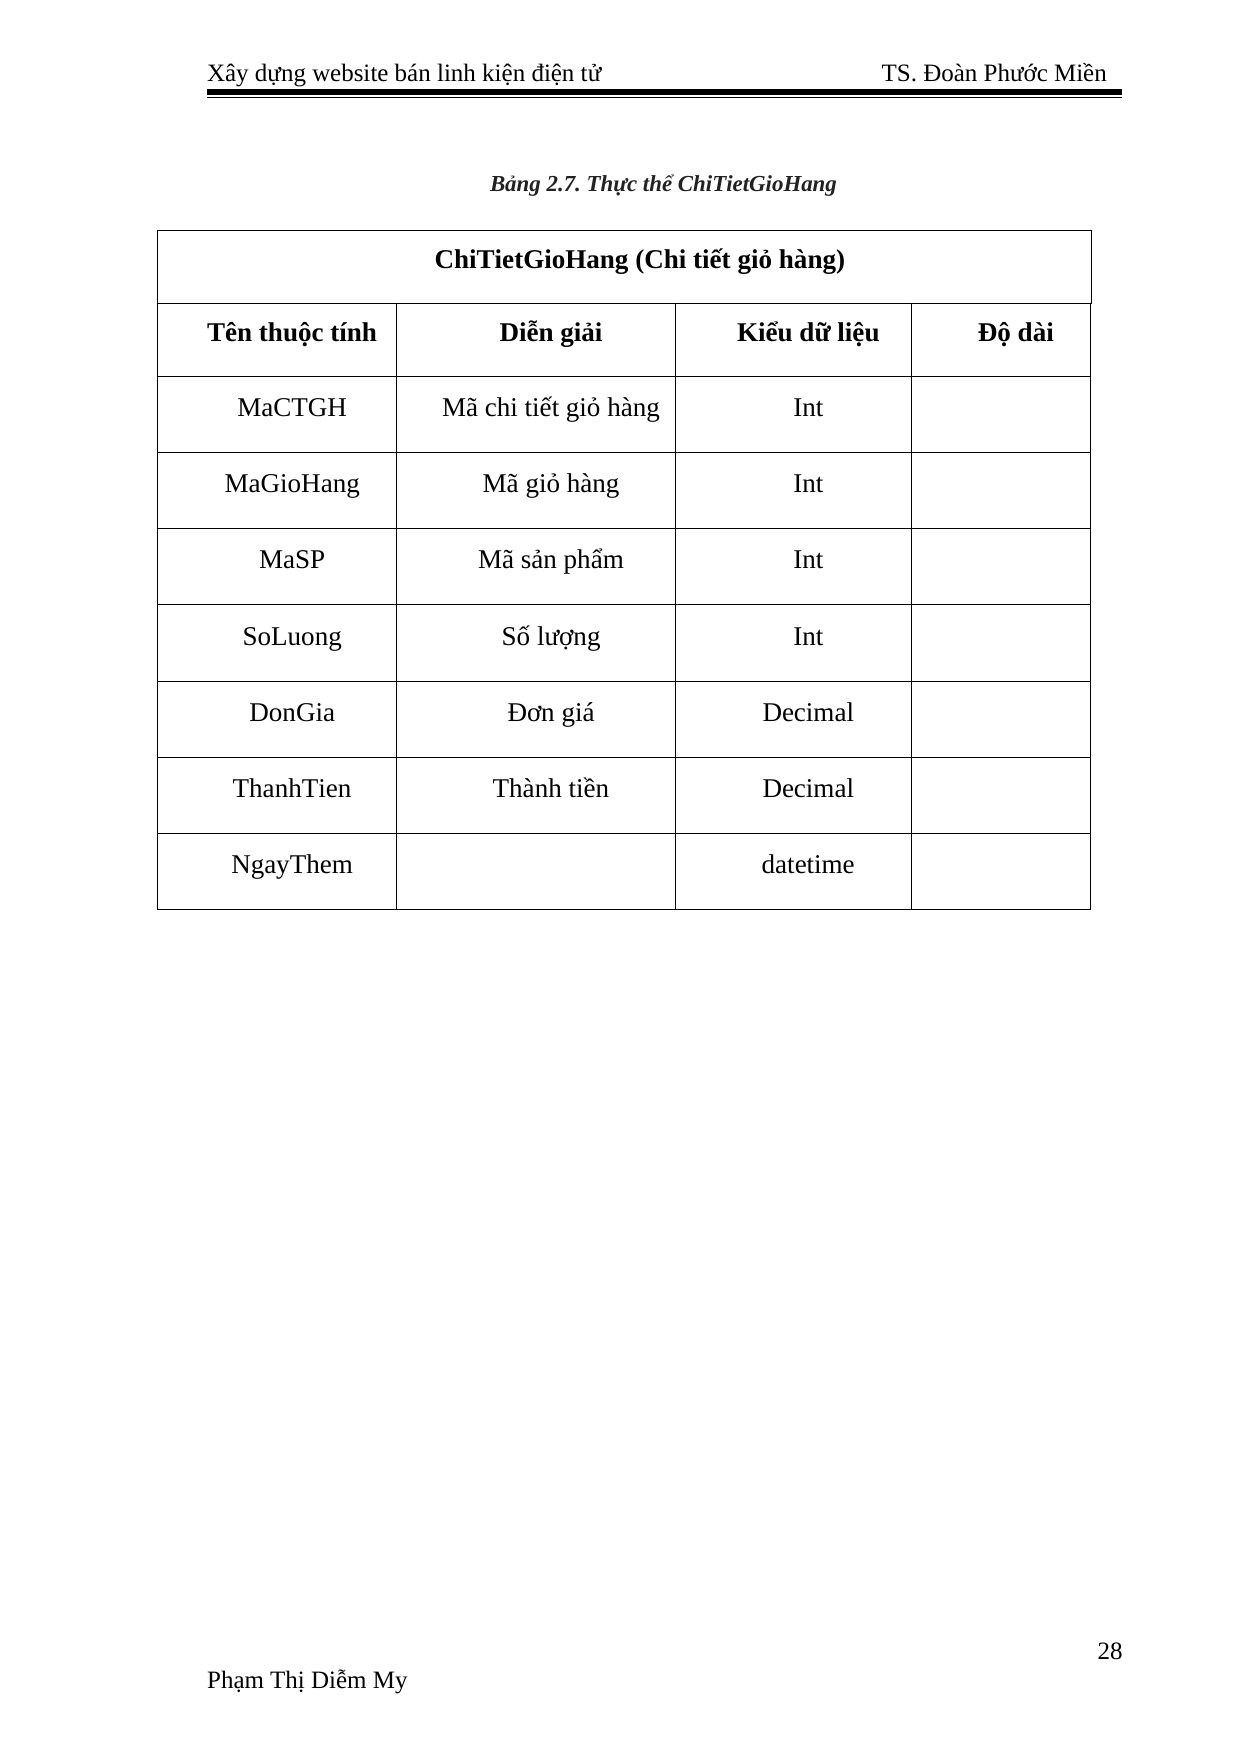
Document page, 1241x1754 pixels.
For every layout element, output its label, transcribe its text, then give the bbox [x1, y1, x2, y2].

table_cell Int [676, 453, 911, 528]
table_cell [397, 834, 675, 909]
table_cell Thành tiền [397, 758, 675, 833]
table_cell [912, 453, 1090, 528]
table_cell [912, 605, 1090, 681]
table_cell [912, 682, 1090, 757]
table_cell MaSP [158, 529, 396, 604]
table_cell Int [676, 529, 911, 604]
table_cell [912, 834, 1090, 909]
table_cell [912, 758, 1090, 833]
table_cell [912, 529, 1090, 604]
table_cell Đơn giá [397, 682, 675, 757]
table_cell Mã giỏ hàng [397, 453, 675, 528]
table_cell DonGia [158, 682, 396, 757]
table_cell Decimal [676, 682, 911, 757]
table_cell MaCTGH [158, 377, 396, 452]
table_cell [912, 377, 1090, 452]
table_cell Kiểu dữ liệu [676, 304, 911, 376]
table_header ChiTietGioHang (Chi tiết giỏ hàng) [158, 231, 1091, 302]
table_cell SoLuong [158, 605, 396, 681]
table_cell datetime [676, 834, 911, 909]
table_cell Int [676, 605, 911, 681]
table_cell Mã sản phẩm [397, 529, 675, 604]
table_cell Tên thuộc tính [158, 304, 396, 376]
table_cell NgayThem [158, 834, 396, 909]
table_cell Decimal [676, 758, 911, 833]
table_cell ThanhTien [158, 758, 396, 833]
text Bảng 2.7. Thực thể ChiTietGioHang [207, 170, 1122, 196]
table_cell Độ dài [912, 304, 1090, 376]
table_cell Số lượng [397, 605, 675, 681]
table_cell Int [676, 377, 911, 452]
table_cell MaGioHang [158, 453, 396, 528]
table_cell Mã chi tiết giỏ hàng [397, 377, 675, 452]
table_cell Diễn giải [397, 304, 675, 376]
